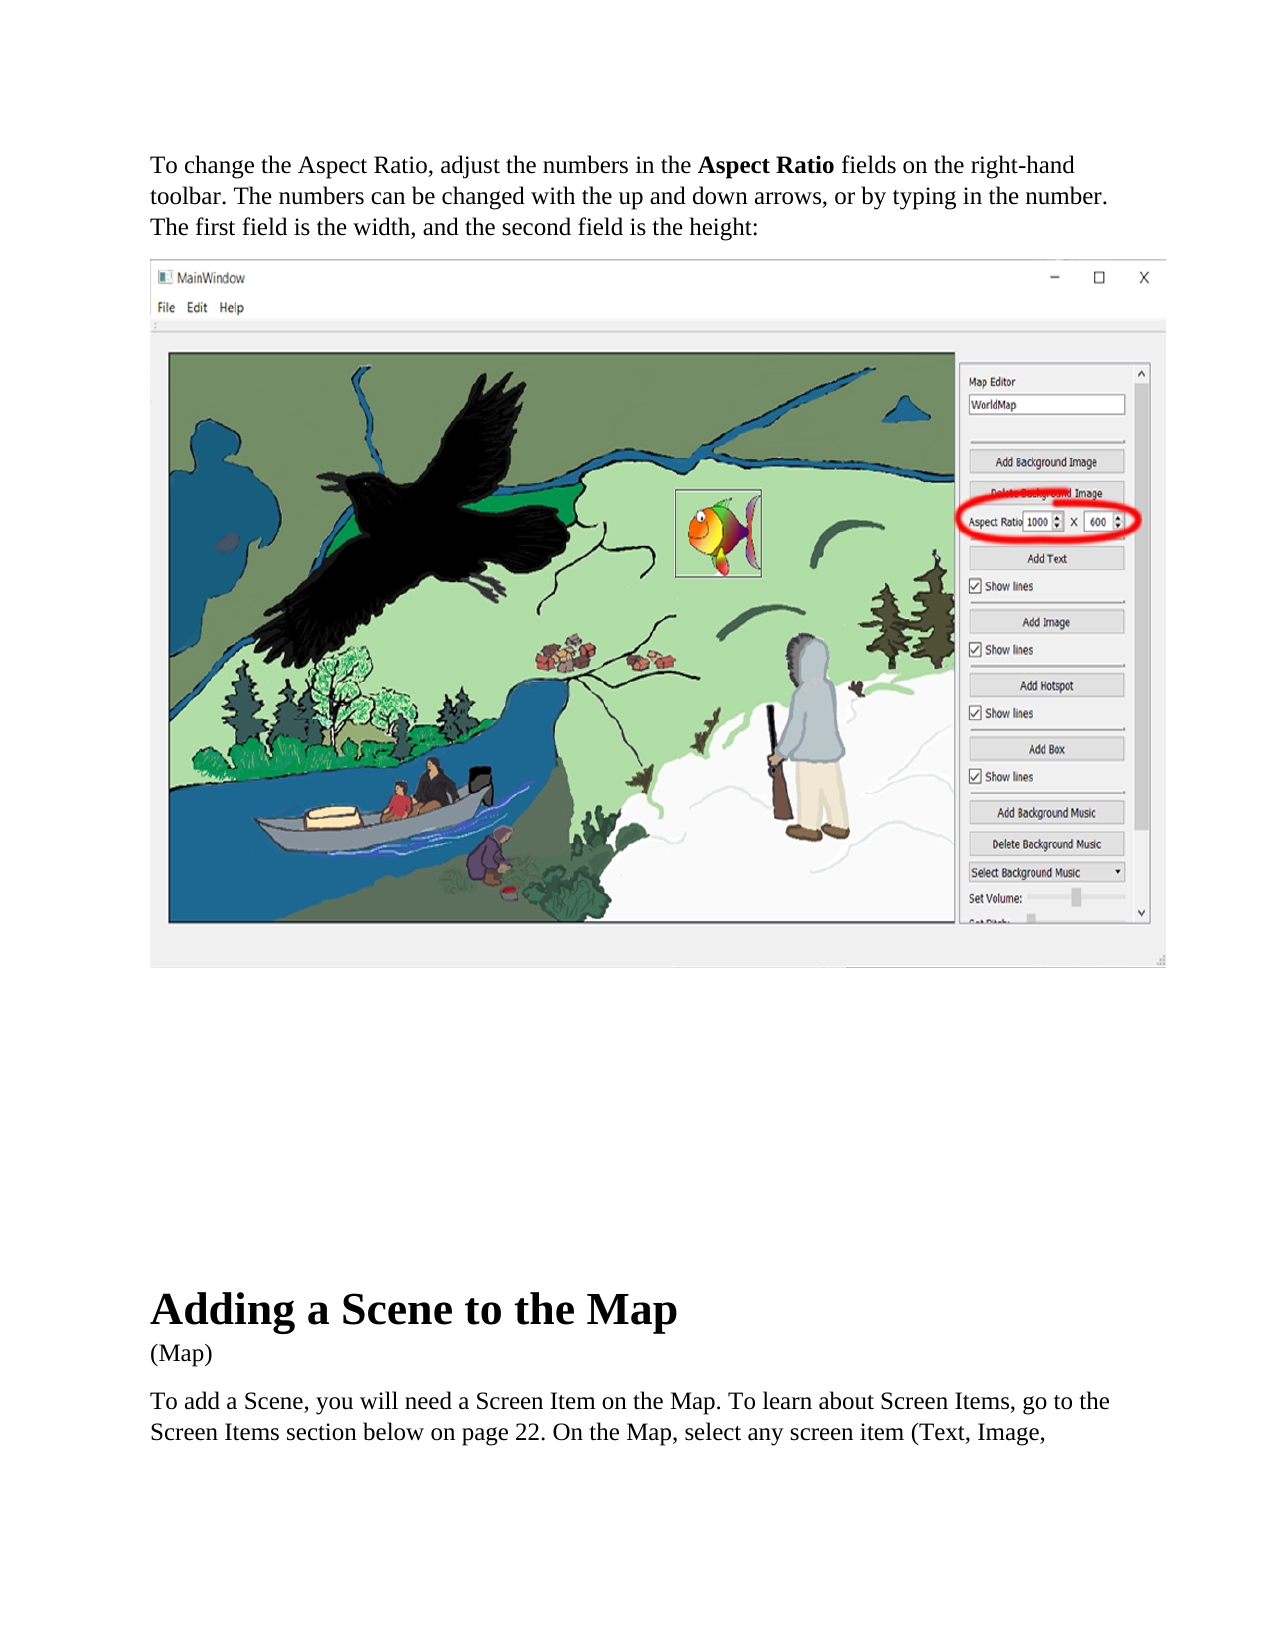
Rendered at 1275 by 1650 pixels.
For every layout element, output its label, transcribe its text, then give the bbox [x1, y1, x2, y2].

text To change the Aspect Ratio, adjust the numbers in the Aspect Ratio fields on the right-hand toolbar. The numbers can be changed with the up and down arrows, or by typing in the number. The first field is the width, and the second field is the height: [150, 150, 1125, 241]
picture [150, 259, 1167, 968]
subtitle Adding a Scene to the Map [150, 1281, 1125, 1334]
text (Map) [150, 1338, 1125, 1367]
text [150, 1386, 1125, 1446]
